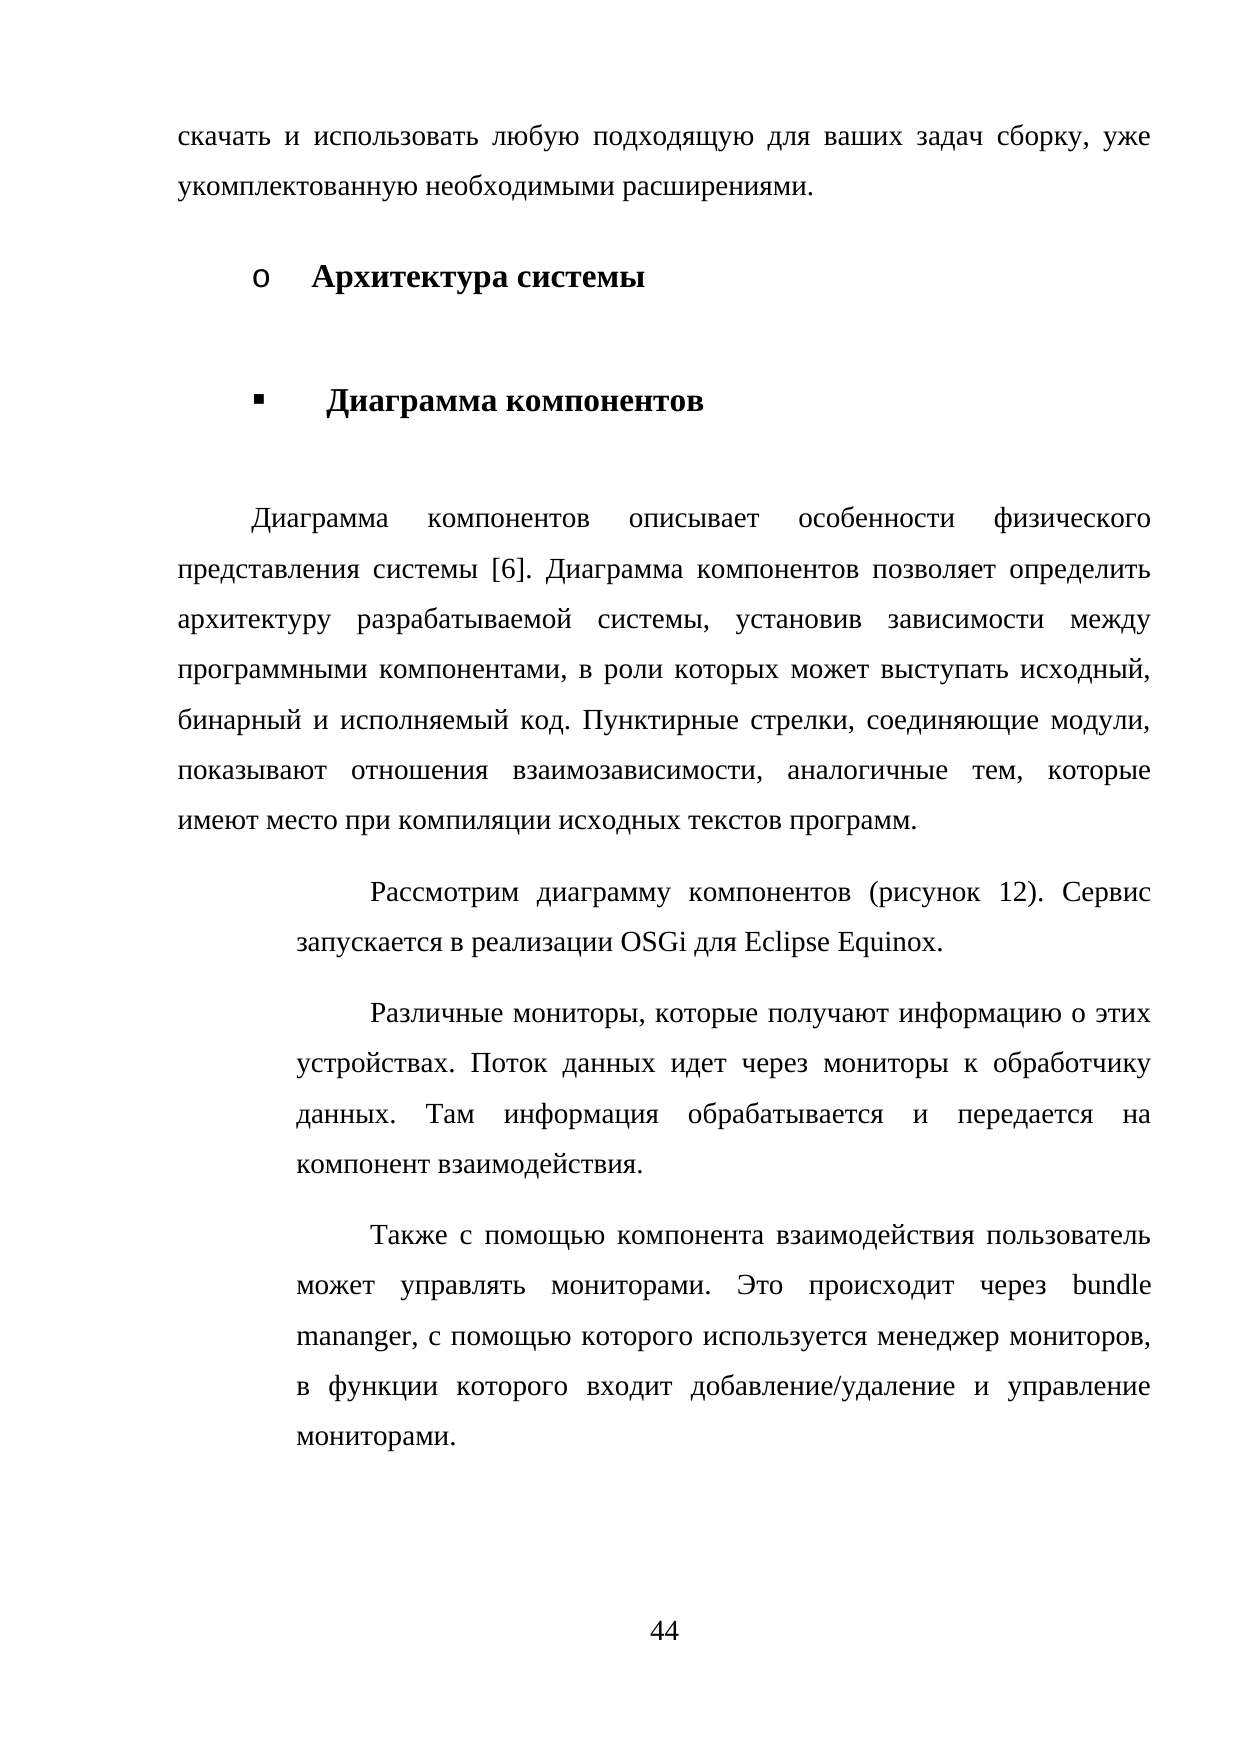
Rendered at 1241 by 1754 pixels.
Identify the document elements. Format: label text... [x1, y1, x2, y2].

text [177, 118, 1152, 202]
text Рассмотрим диаграмму компонентов (рисунок 12). Сервис запускается в реализации OSGi для Eclipse Equinox. [296, 874, 1152, 957]
text Диаграмма компонентов описывает особенности физического представления системы [6]. Диаграмма компонентов позволяет определить архитектуру разрабатываемой системы, установив зависимости между программными компонентами, в роли которых может выступать исходный, бинарный и исполняемый код. Пунктирные стрелки, соединяющие модули, показывают отношения взаимозависимости, аналогичные тем, которые имеют место при компиляции исходных текстов программ. [177, 501, 1152, 836]
subtitle Архитектура системы [251, 256, 1152, 297]
text Также с помощью компонента взаимодействия пользователь может управлять мониторами. Это происходит через bundle mananger, с помощью которого используется менеджер мониторов, в функции которого входит добавление/удаление и управление мониторами. [296, 1217, 1152, 1452]
text Различные мониторы, которые получают информацию о этих устройствах. Поток данных идет через мониторы к обработчику данных. Там информация обрабатывается и передается на компонент взаимодействия. [296, 995, 1152, 1179]
subtitle Диаграмма компонентов [251, 381, 1152, 419]
